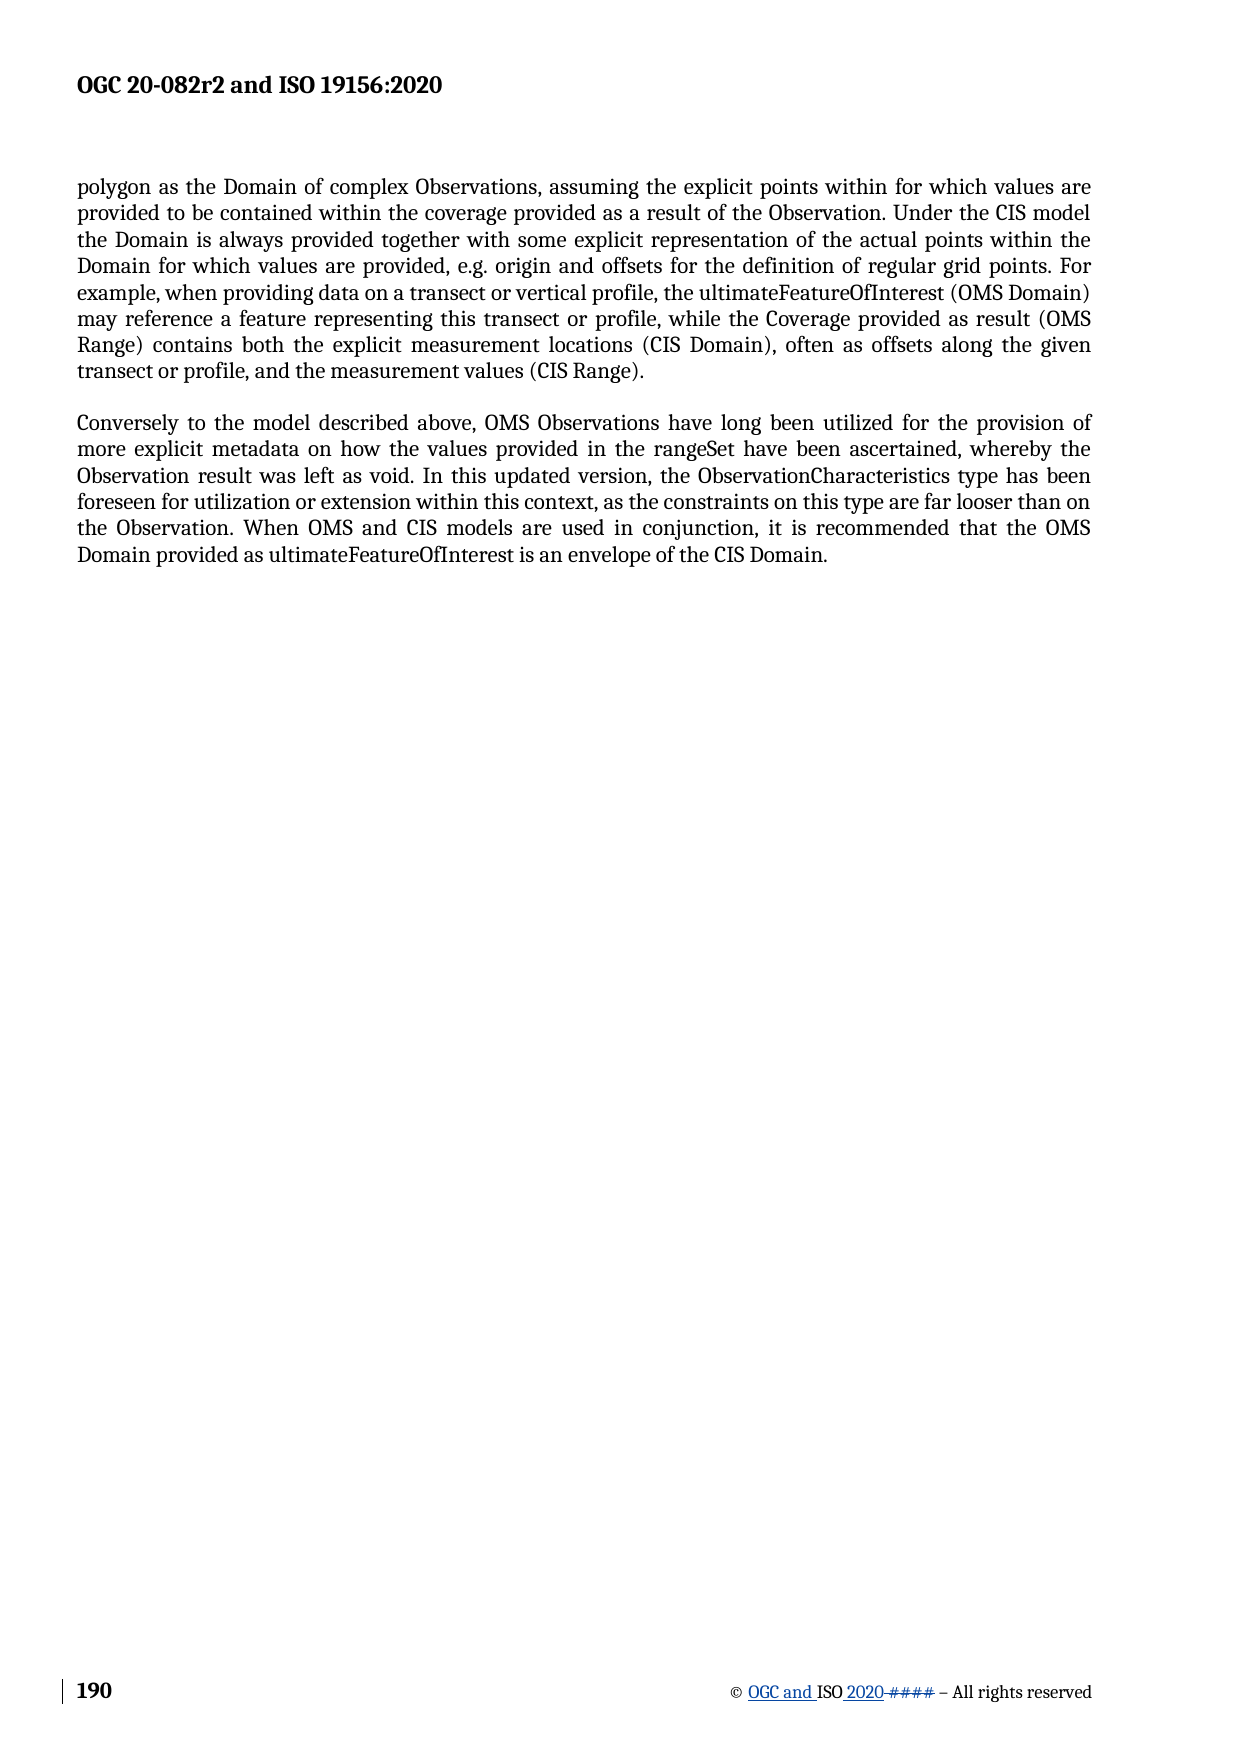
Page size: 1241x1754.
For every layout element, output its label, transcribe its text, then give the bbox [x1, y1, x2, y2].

text Conversely to the model described above, OMS Observations have long been utilized for the provision of more explicit metadata on how the values provided in the rangeSet have been ascertained, whereby the Observation result was left as void. In this updated version, the ObservationCharacteristics type has been foreseen for utilization or extension within this context, as the constraints on this type are far looser than on the Observation. When OMS and CIS models are used in conjunction, it is recommended that the OMS Domain provided as ultimateFeatureOfInterest is an envelope of the CIS Domain. [77, 410, 1092, 568]
